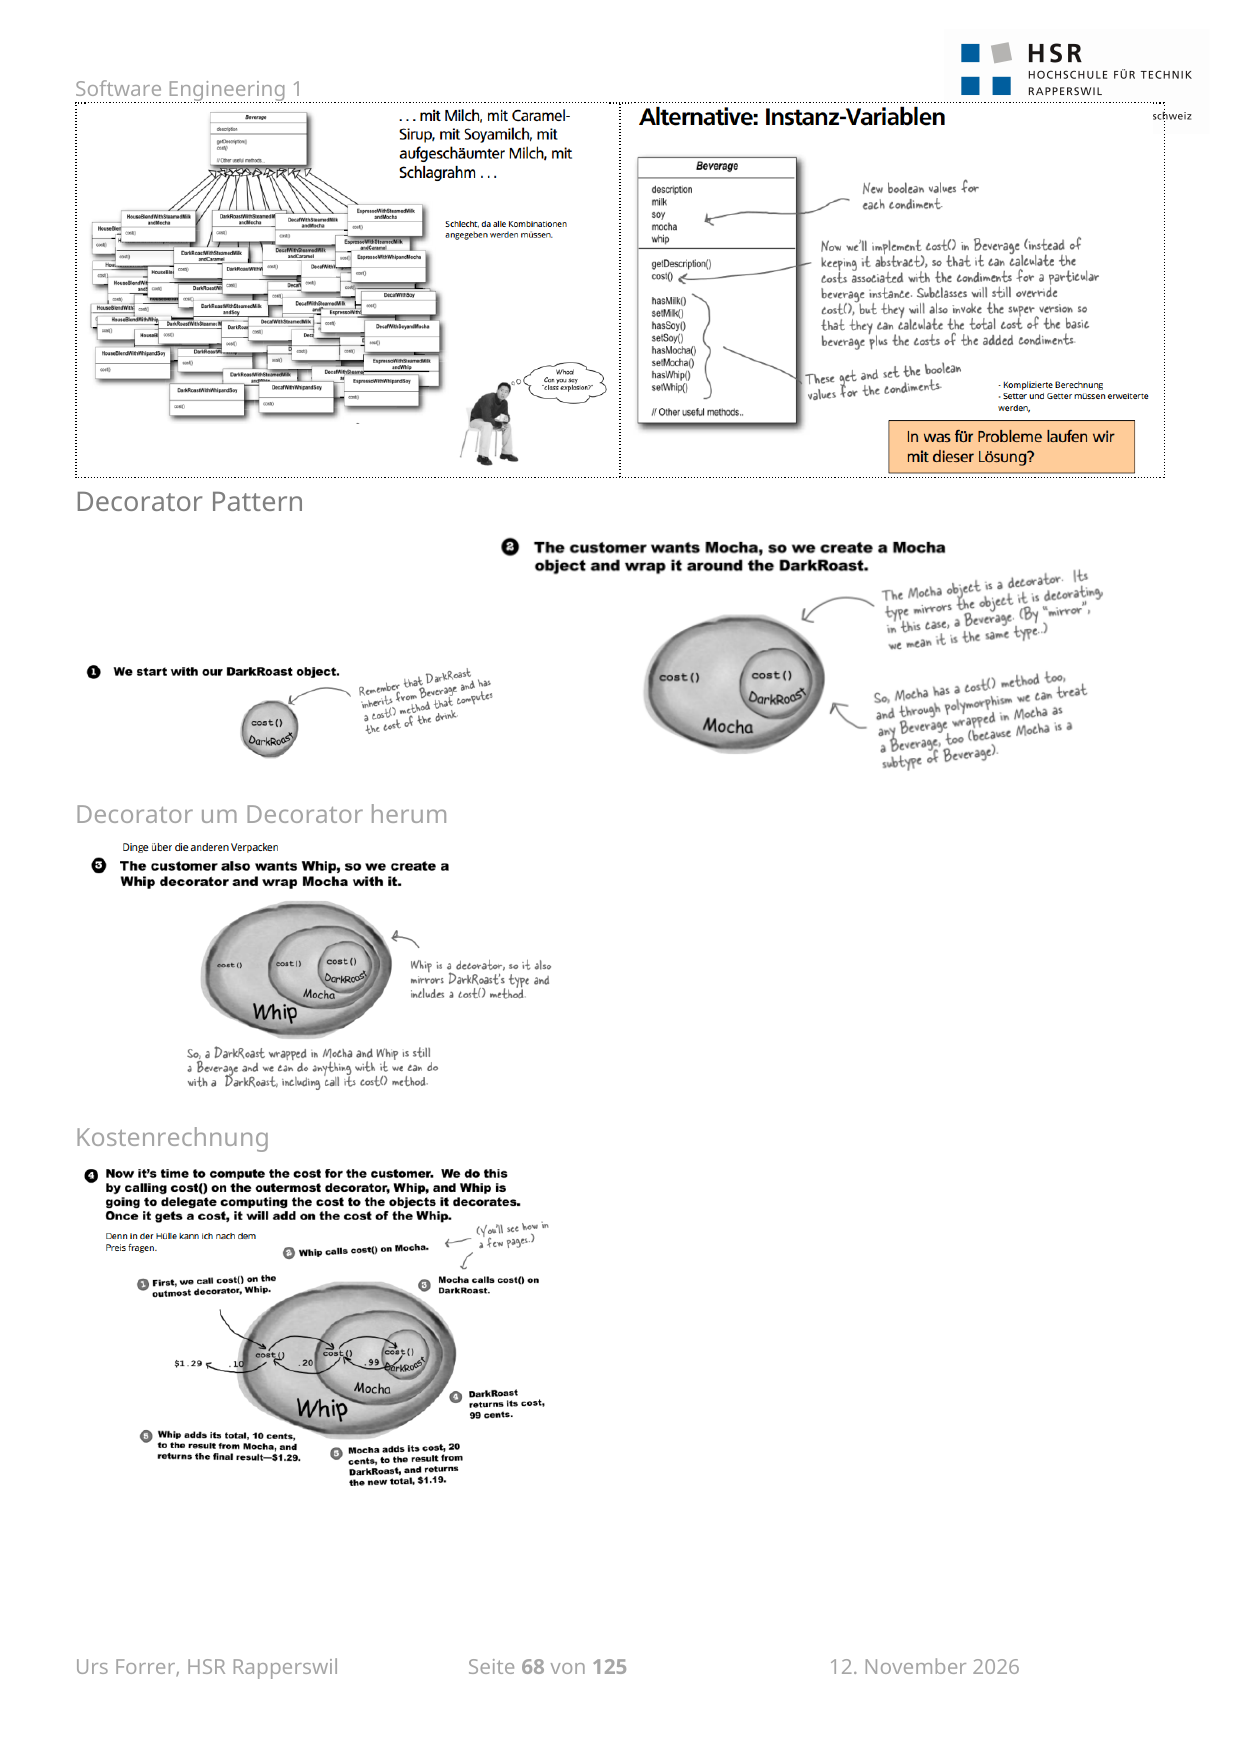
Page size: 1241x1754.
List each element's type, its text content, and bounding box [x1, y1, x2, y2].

table_header [620, 102, 631, 477]
picture [75, 833, 576, 1101]
picture [87, 103, 609, 468]
table_header [76, 102, 620, 477]
table_header [1153, 102, 1164, 477]
picture [943, 29, 1210, 134]
subtitle Decorator um Decorator herum [75, 796, 1165, 830]
picture [75, 522, 1128, 777]
subtitle Kostenrechnung [75, 1119, 1165, 1153]
picture [75, 1156, 576, 1498]
picture [631, 103, 1153, 477]
subtitle Decorator Pattern [75, 482, 1165, 519]
